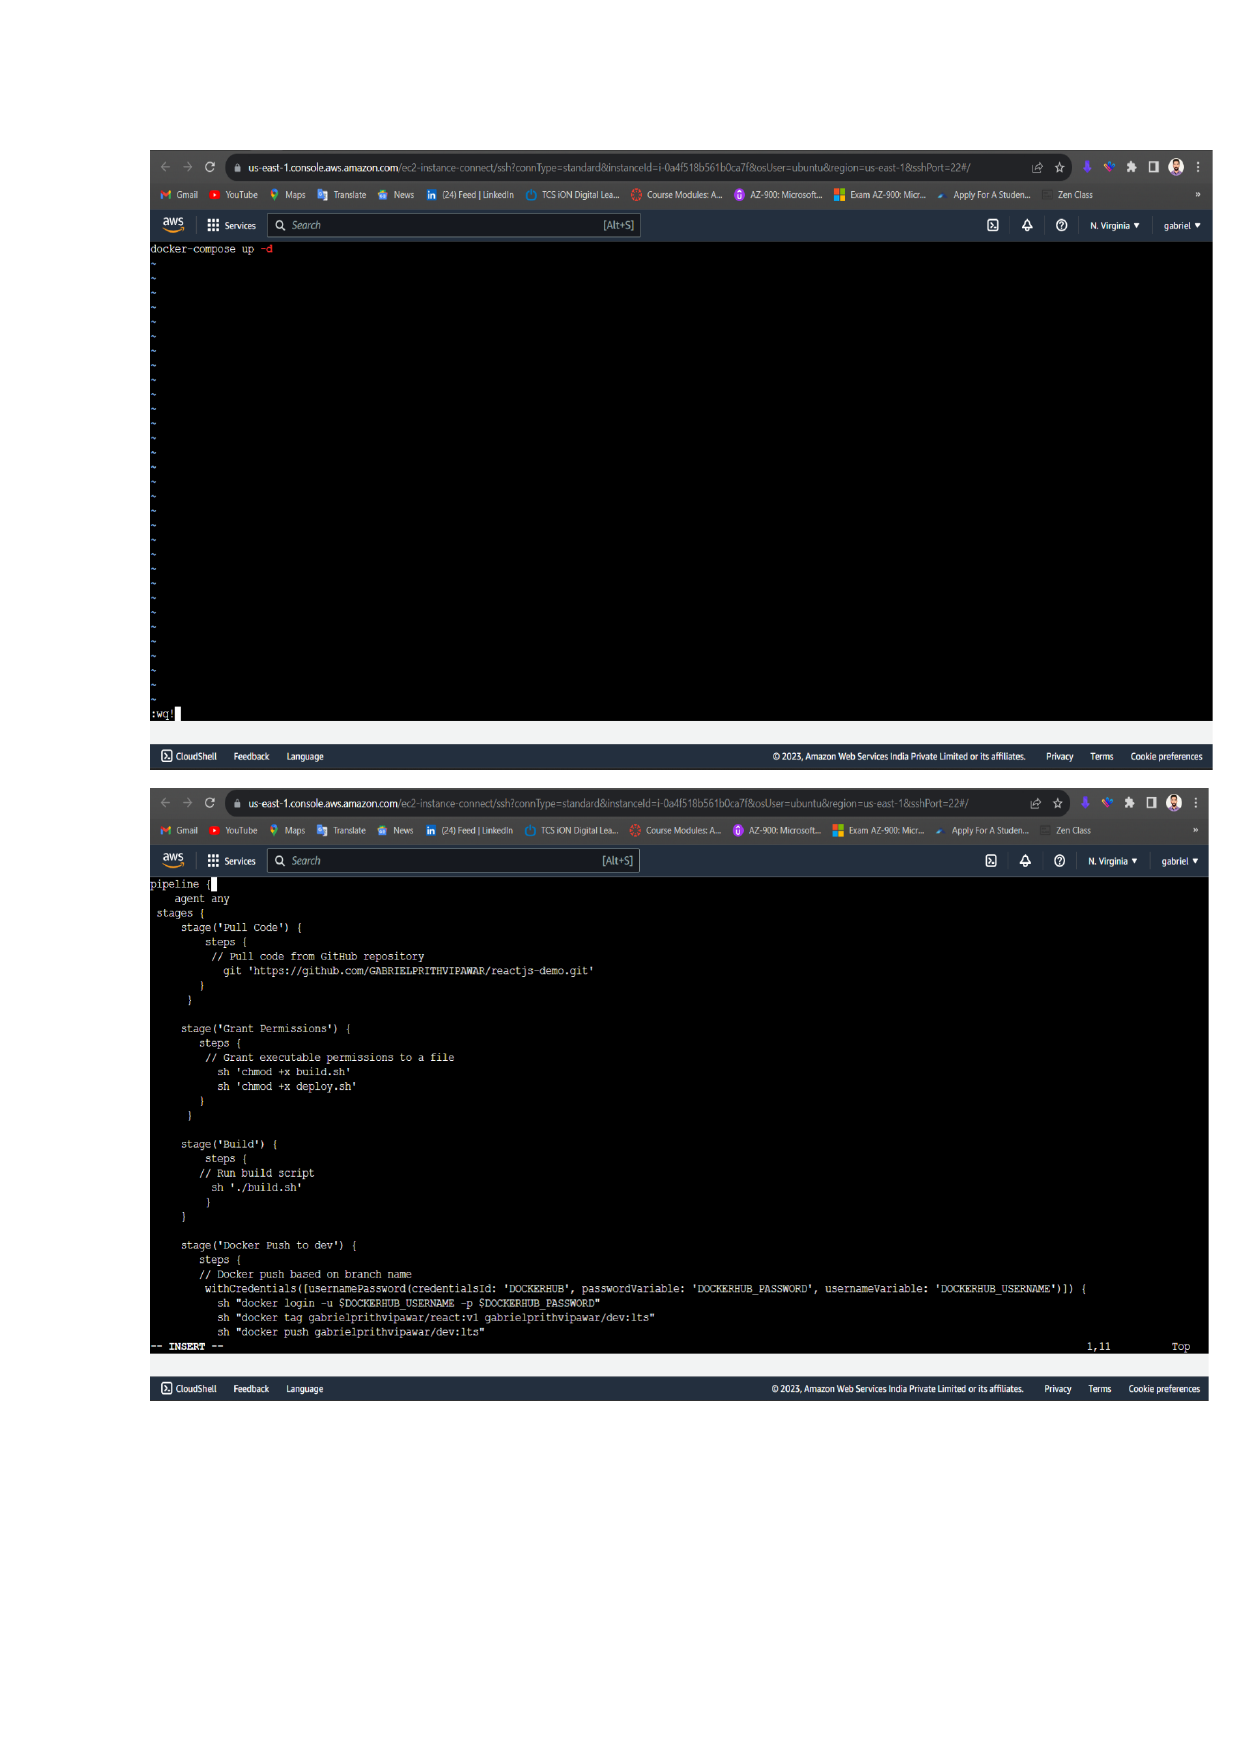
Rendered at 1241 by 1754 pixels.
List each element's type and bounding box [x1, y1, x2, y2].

picture [150, 788, 1209, 1401]
picture [150, 150, 1213, 770]
